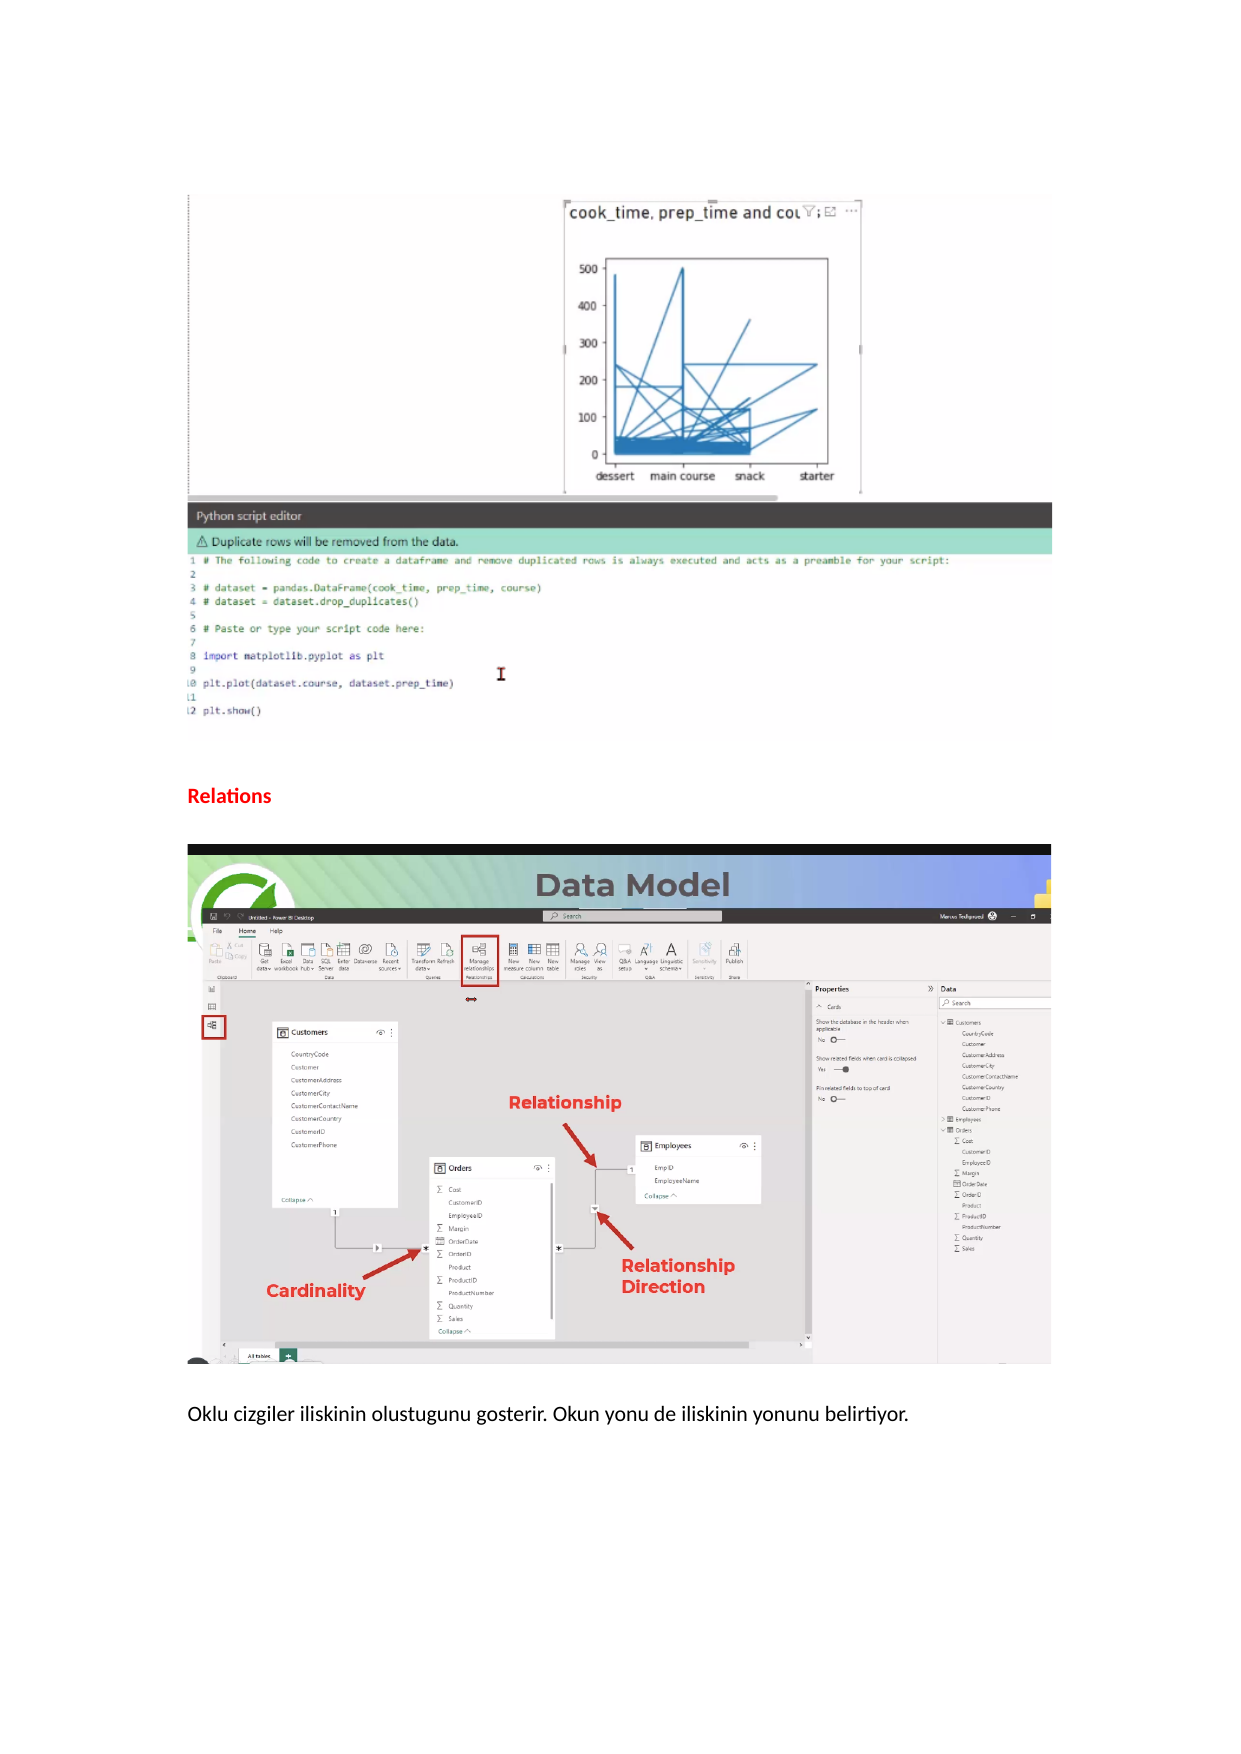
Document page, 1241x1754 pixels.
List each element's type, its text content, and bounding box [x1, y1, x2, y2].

picture [187, 194, 1053, 741]
picture [187, 844, 1052, 1364]
text Relations [187, 779, 1053, 812]
text Oklu cizgiler iliskinin olustugunu gosterir. Okun yonu de iliskinin yonunu belirtiyor. [187, 1397, 1053, 1429]
